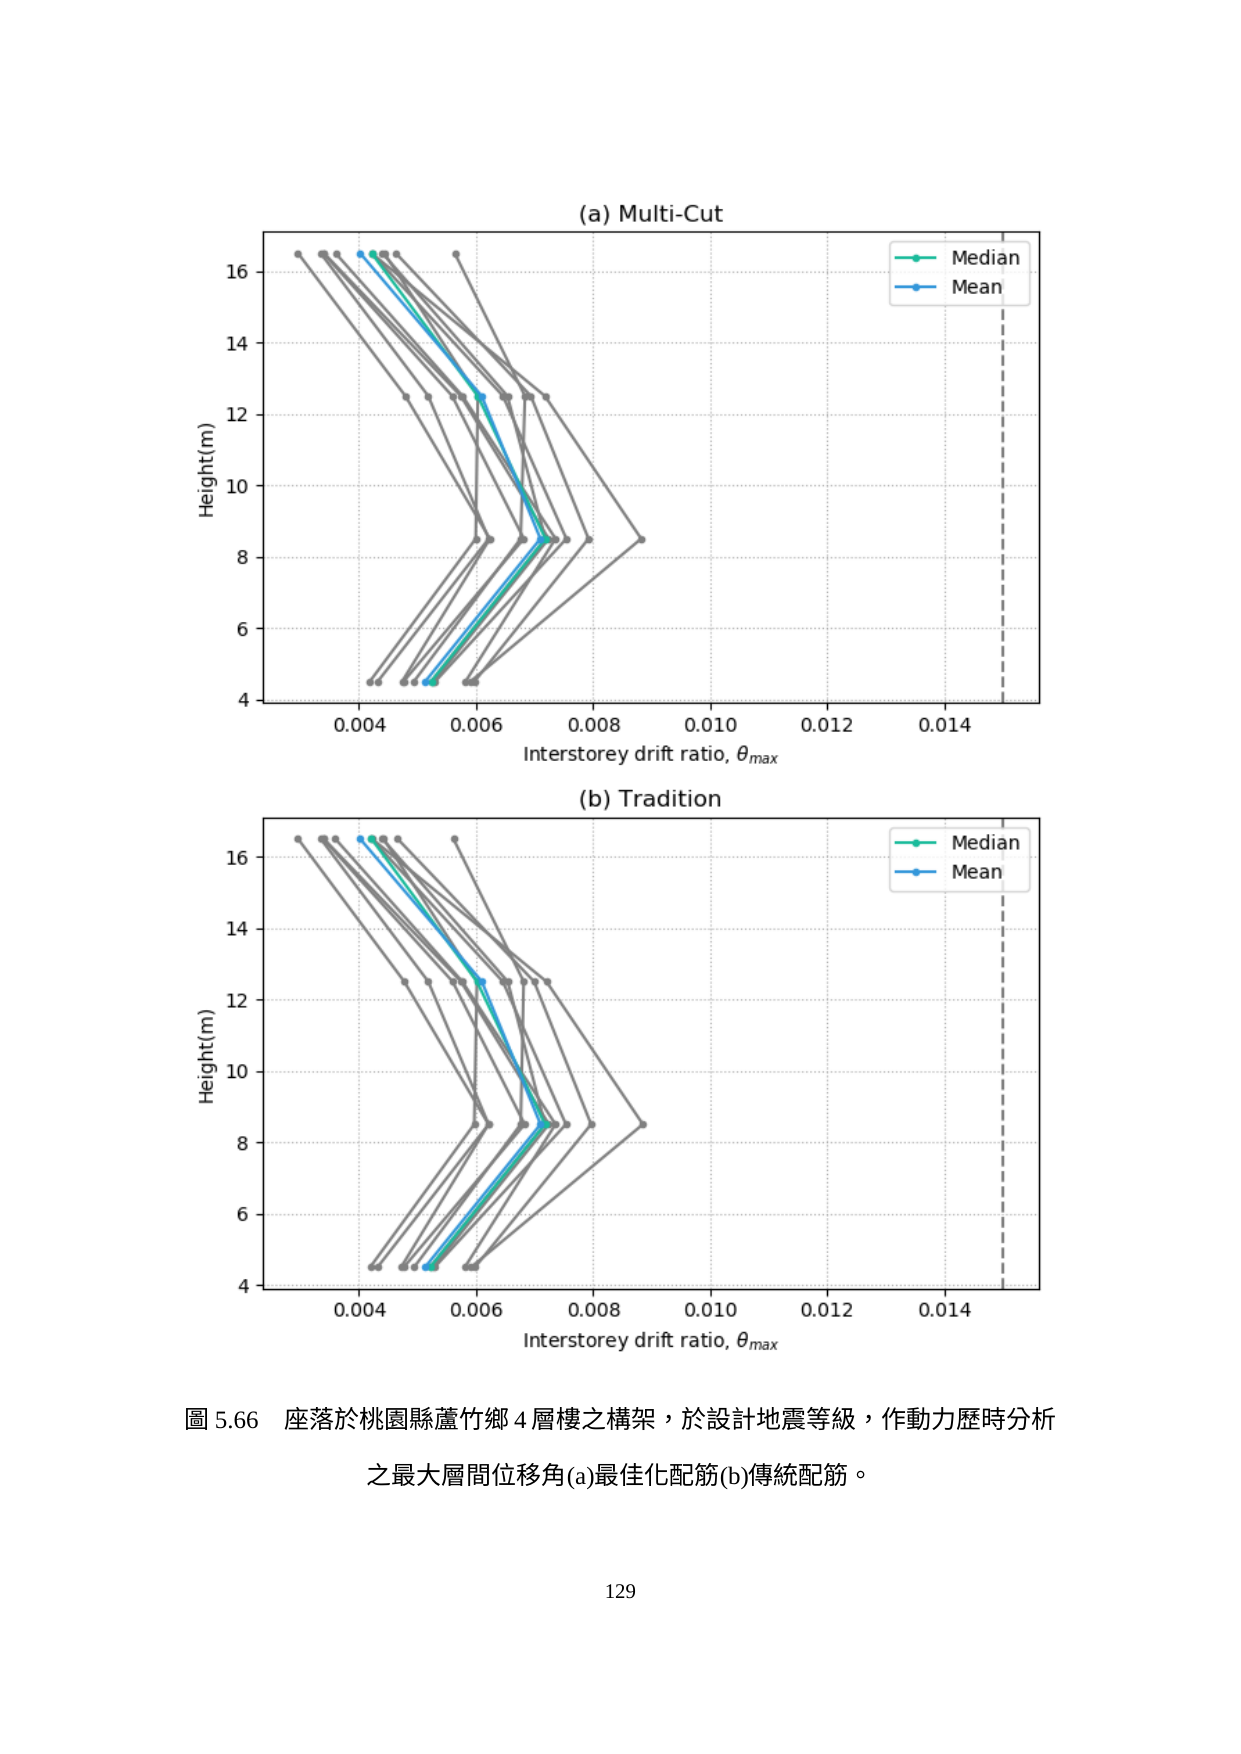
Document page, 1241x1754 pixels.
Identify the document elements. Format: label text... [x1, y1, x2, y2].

picture [177, 184, 1063, 1375]
